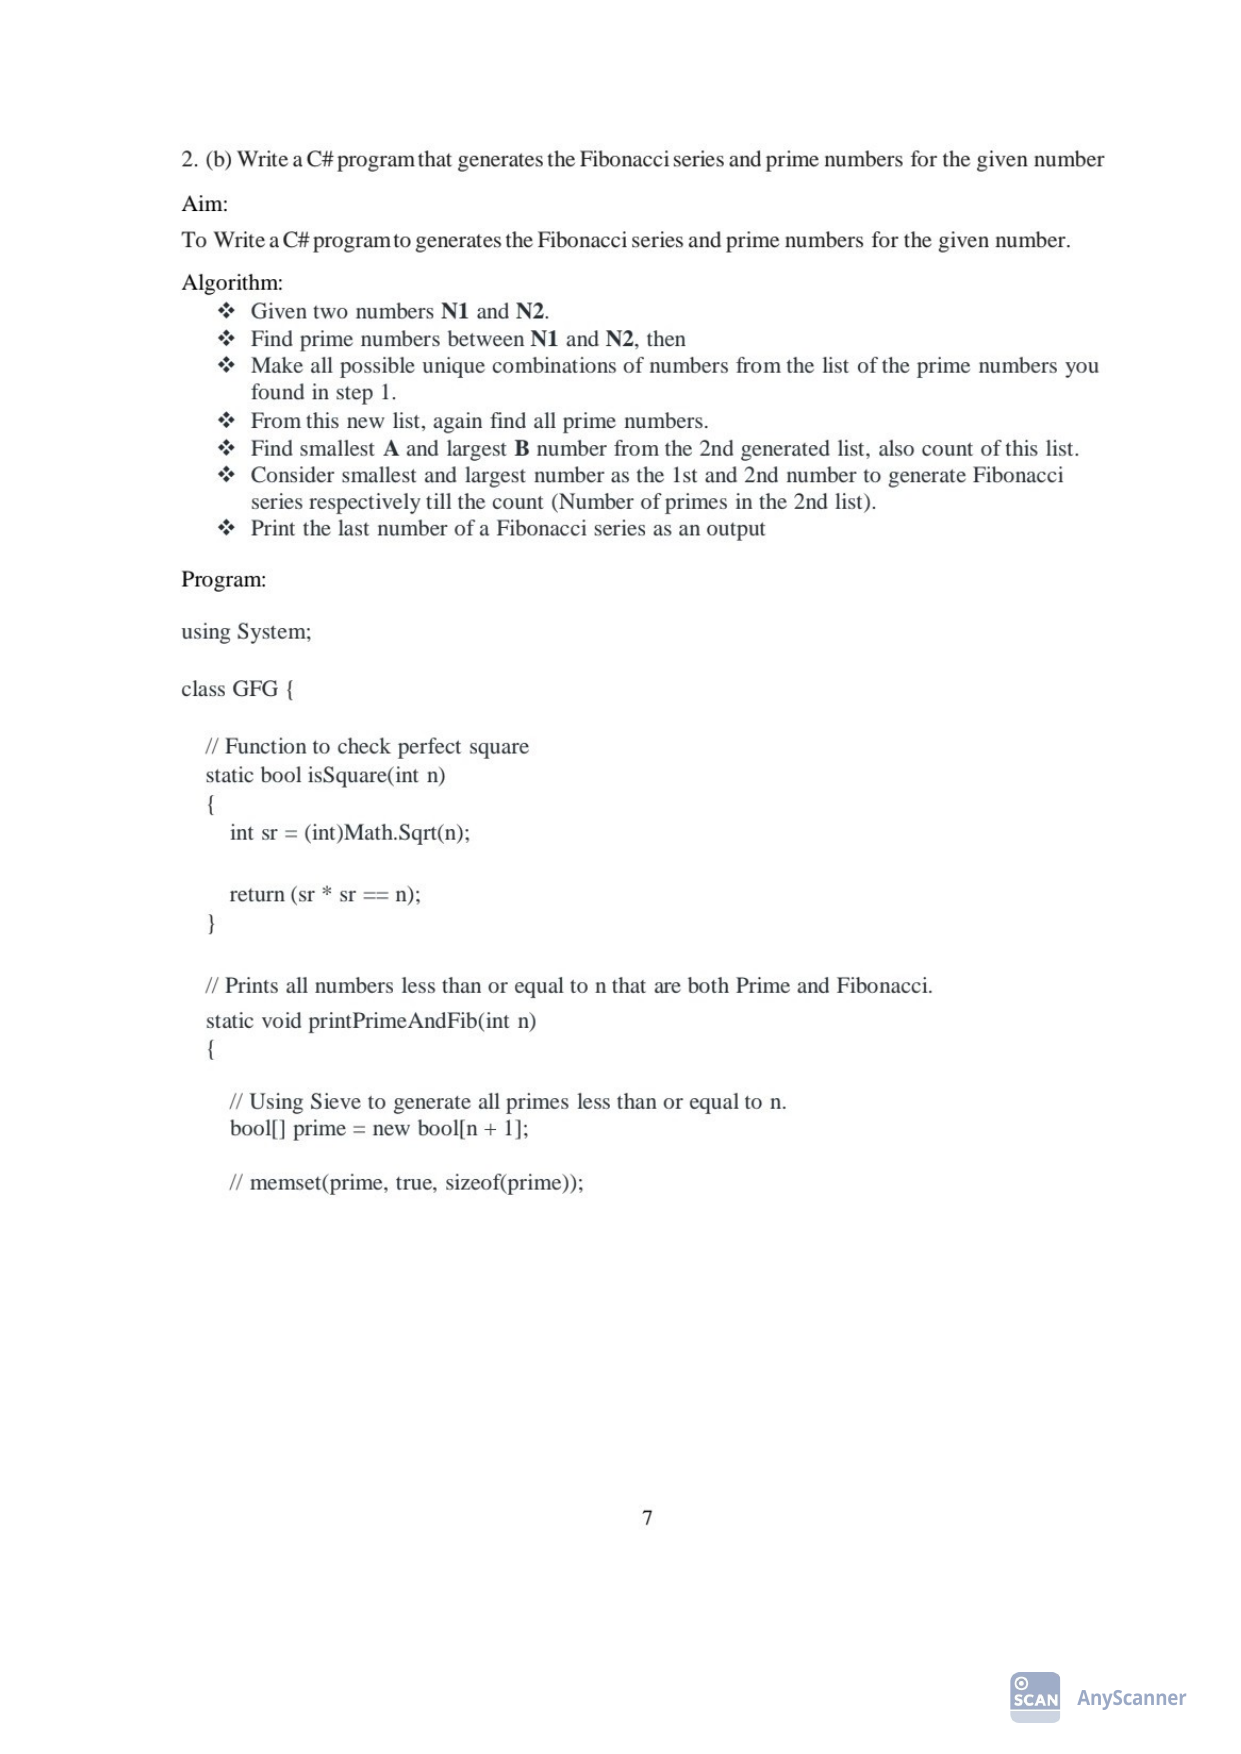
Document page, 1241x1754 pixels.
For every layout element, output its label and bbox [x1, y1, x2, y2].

picture [1010, 1672, 1061, 1723]
picture [179, 143, 1107, 1530]
